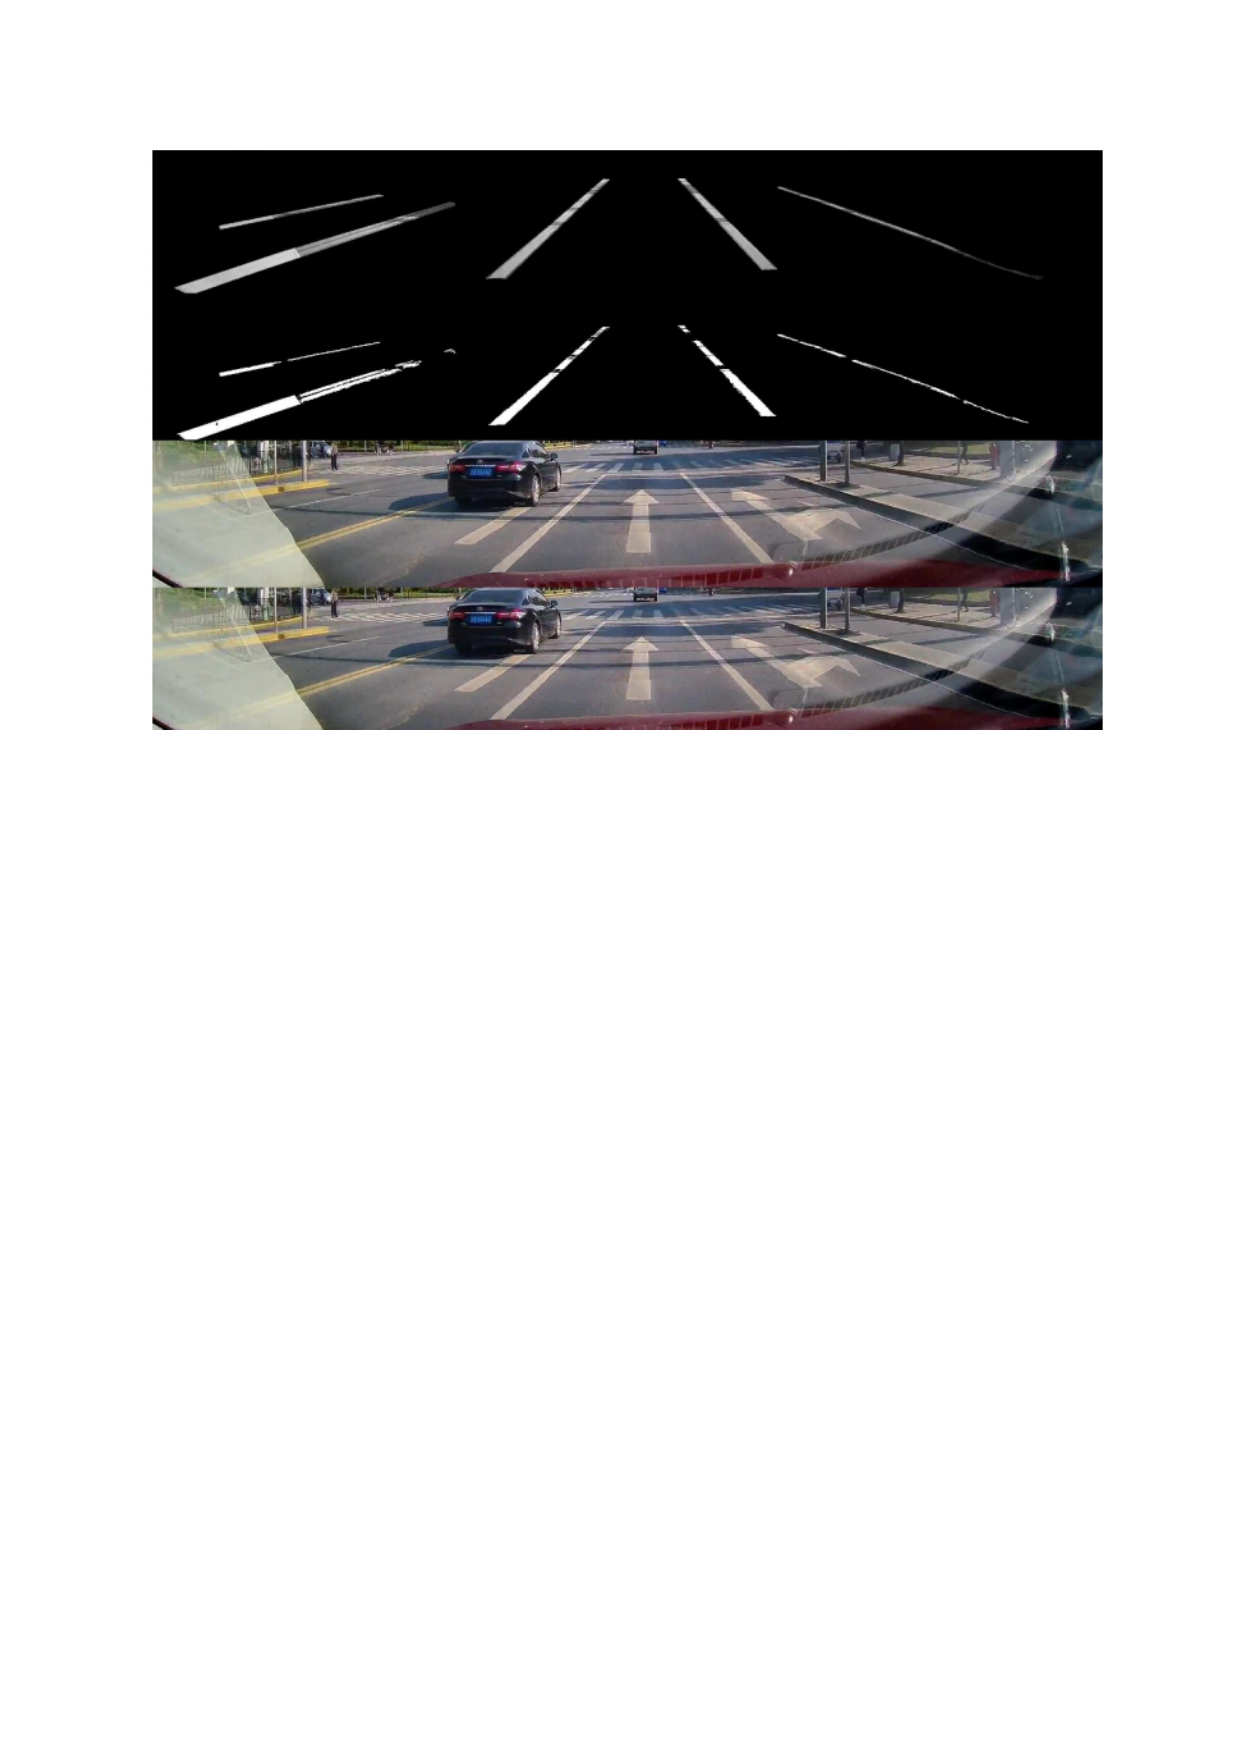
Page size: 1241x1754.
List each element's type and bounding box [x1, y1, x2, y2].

picture [150, 150, 1103, 730]
